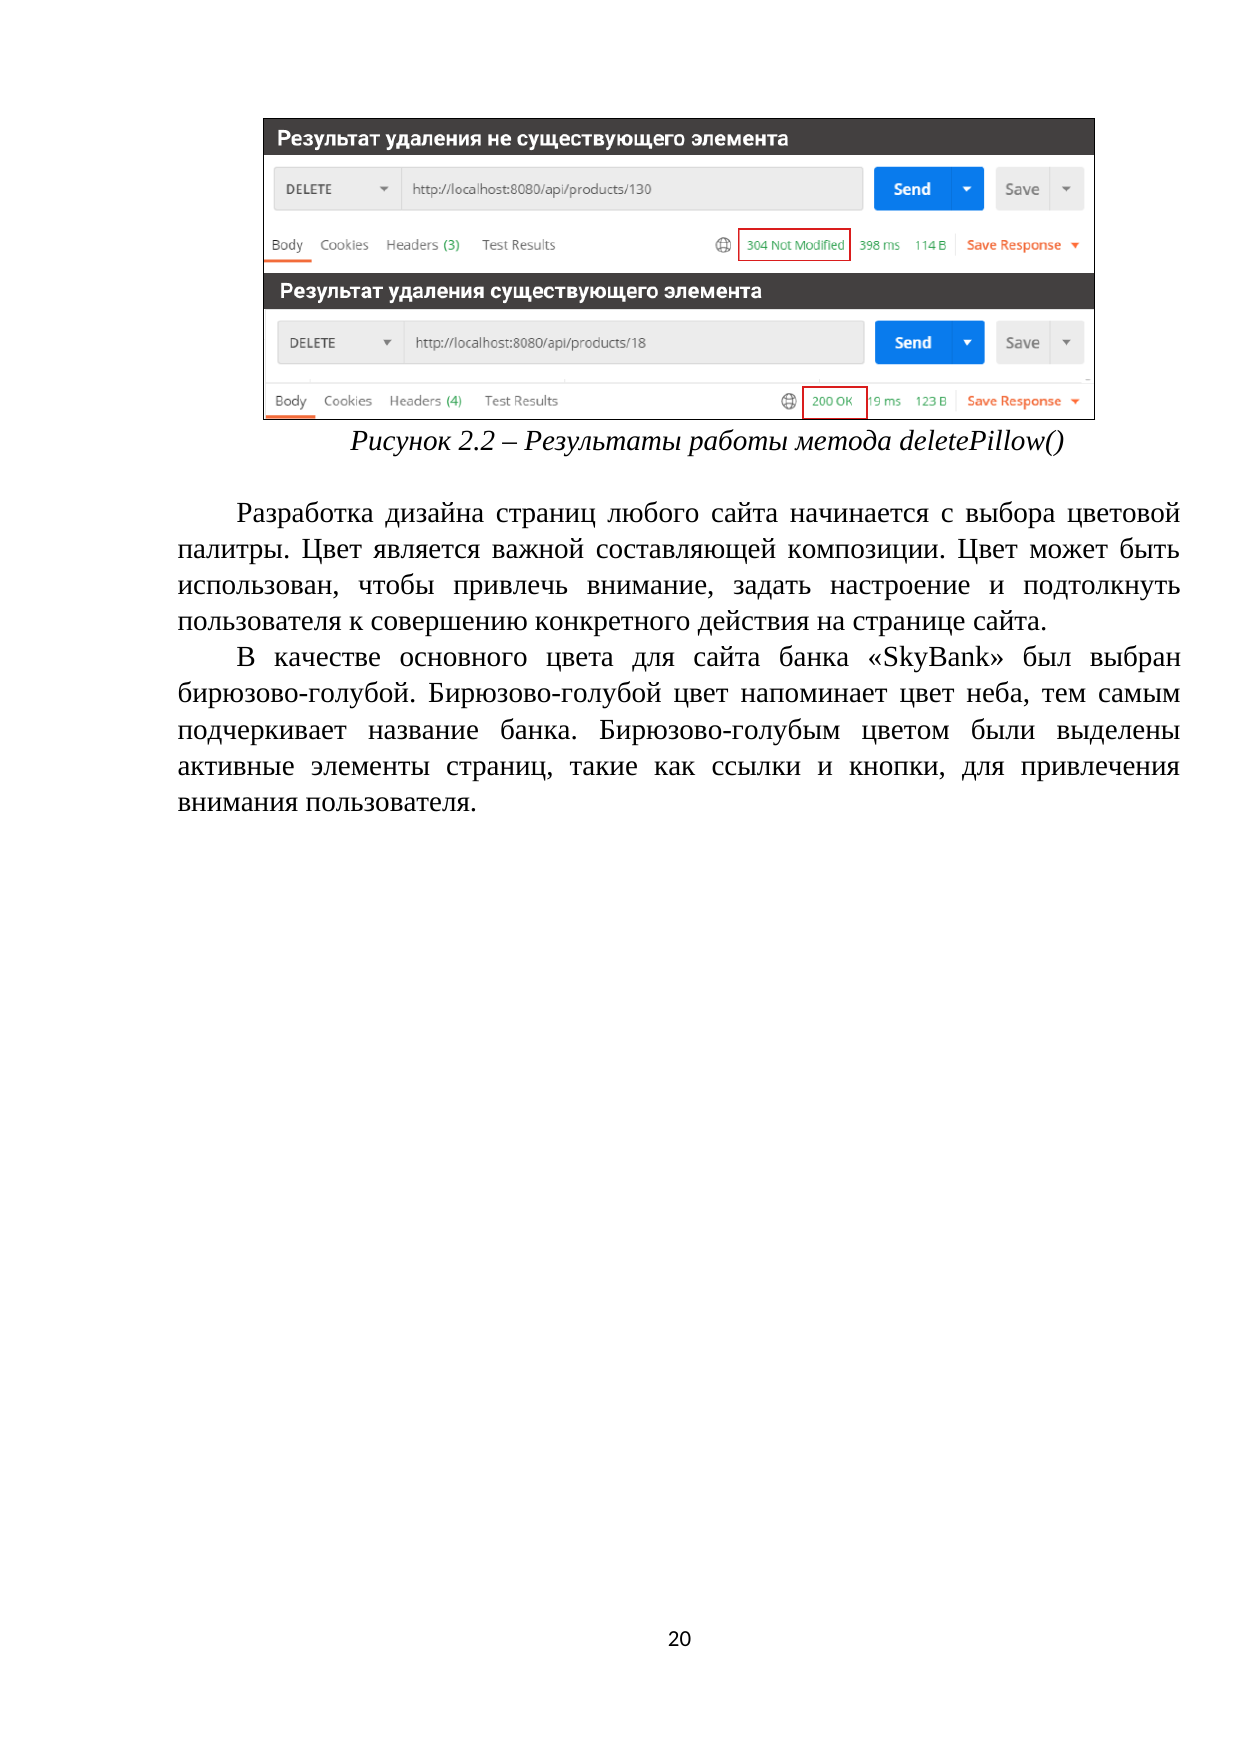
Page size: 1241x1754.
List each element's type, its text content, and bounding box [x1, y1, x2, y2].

text Разработка дизайна страниц любого сайта начинается с выбора цветовой палитры. Цвет является важной составляющей композиции. Цвет может быть использован, чтобы привлечь внимание, задать настроение и подтолкнуть пользователя к совершению конкретного действия на странице сайта. [177, 495, 1181, 637]
text В качестве основного цвета для сайта банка «SkyBank» был выбран бирюзово-голубой. Бирюзово-голубой цвет напоминает цвет неба, тем самым подчеркивает название банка. Бирюзово-голубым цветом были выделены активные элементы страниц, такие как ссылки и кнопки, для привлечения внимания пользователя. [177, 639, 1181, 818]
text Рисунок 2.2 – Результаты работы метода deletePillow() [177, 423, 1181, 456]
picture [264, 119, 1094, 419]
